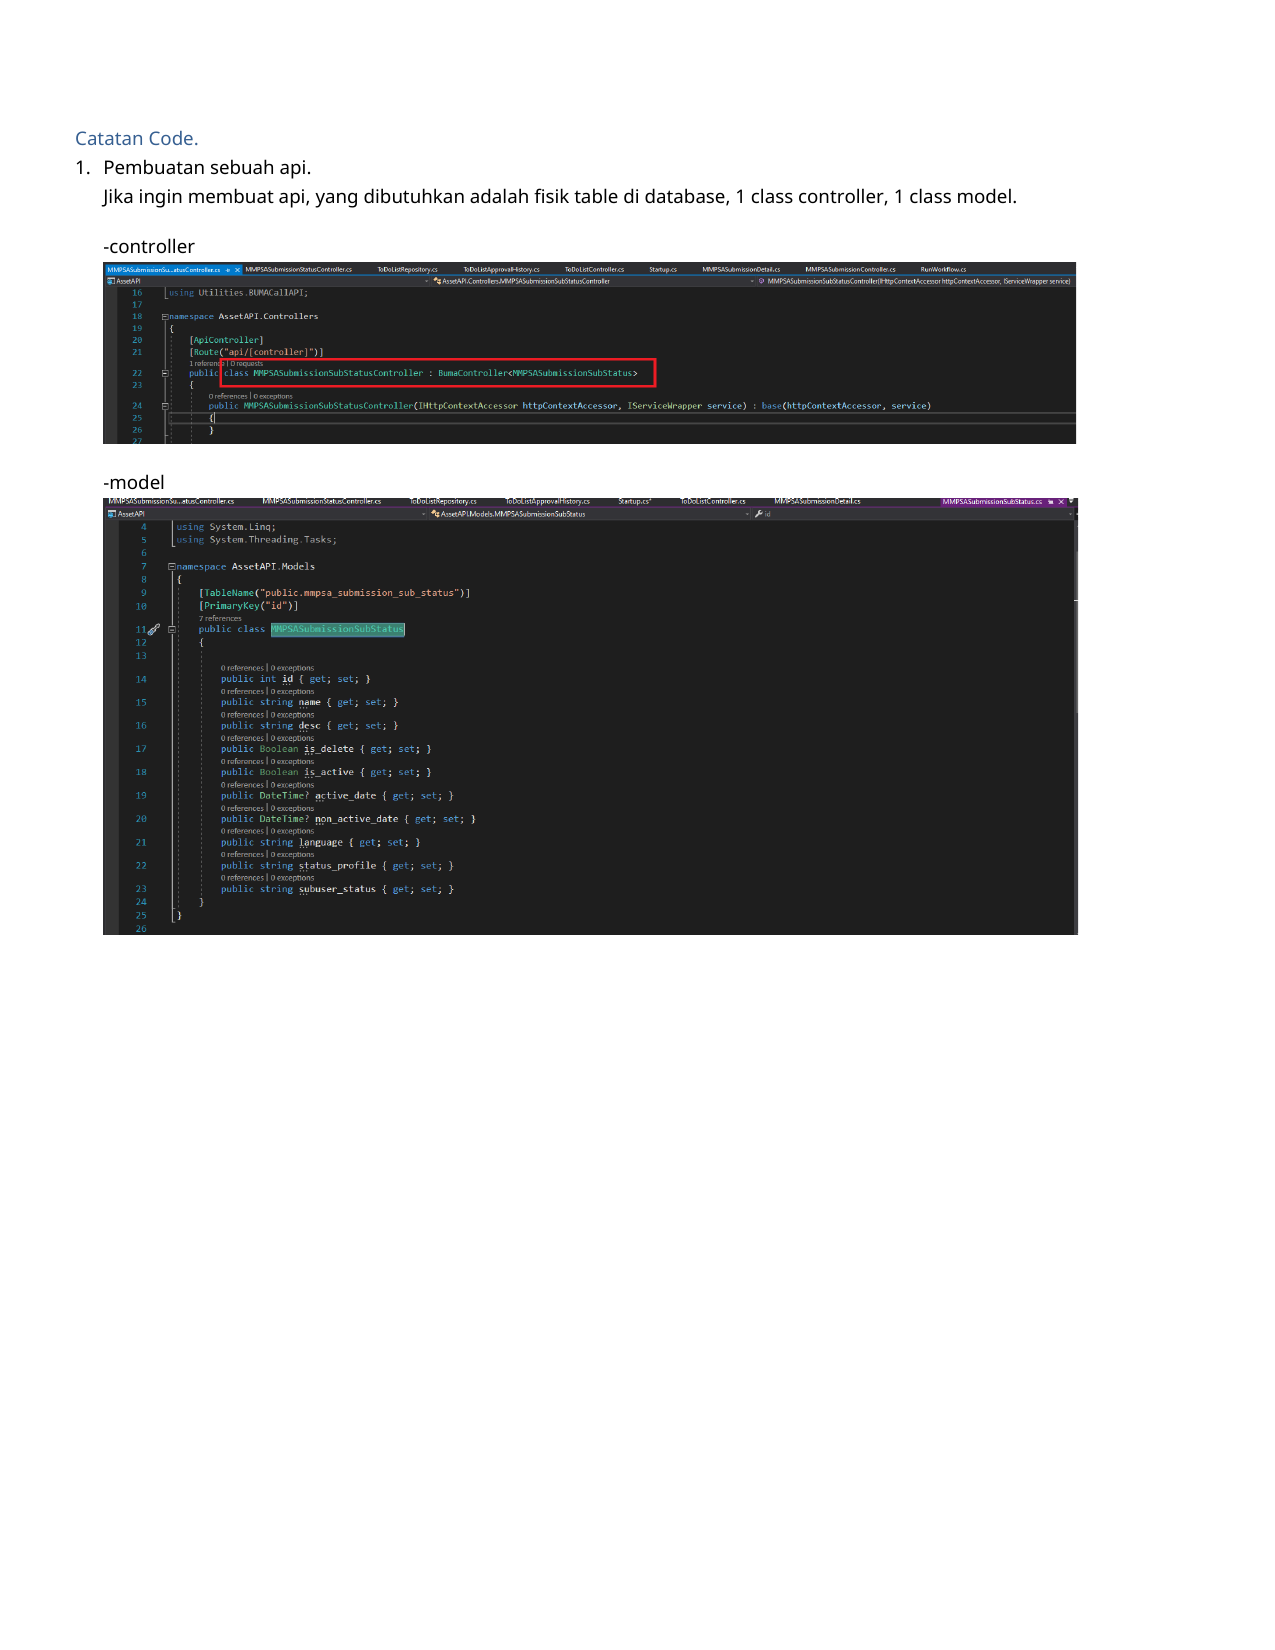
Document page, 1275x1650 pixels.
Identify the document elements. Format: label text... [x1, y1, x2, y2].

list Pembuatan sebuah api. [75, 154, 1200, 180]
text -model [75, 469, 1200, 494]
picture [103, 498, 1079, 935]
picture [103, 262, 1077, 444]
text -controller [75, 234, 1200, 259]
subtitle Catatan Code. [75, 125, 1200, 151]
list Jika ingin membuat api, yang dibutuhkan adalah fisik table di database, 1 class controller, 1 class model. [103, 183, 1200, 209]
